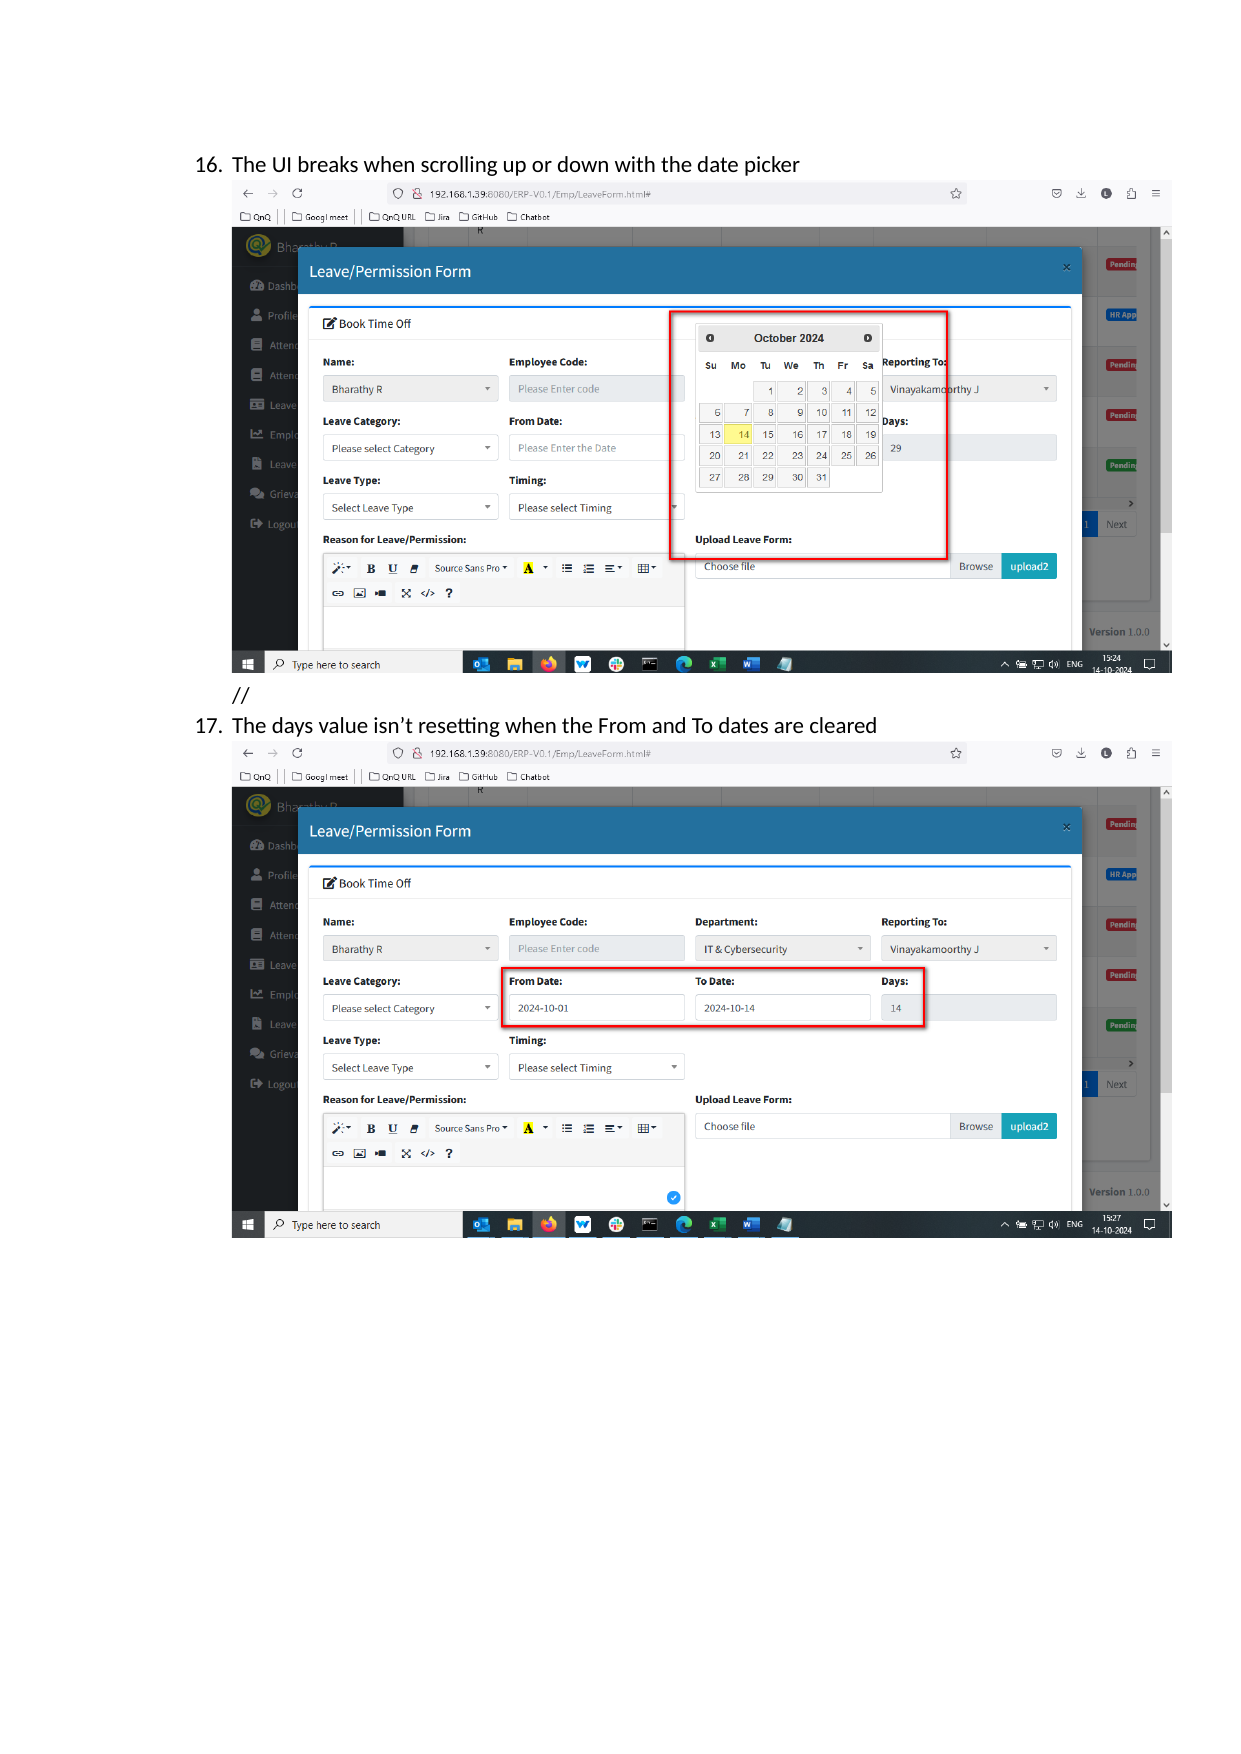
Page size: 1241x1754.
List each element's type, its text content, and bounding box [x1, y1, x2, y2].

picture [231, 180, 1172, 673]
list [194, 711, 1090, 1243]
picture [231, 741, 1172, 1238]
